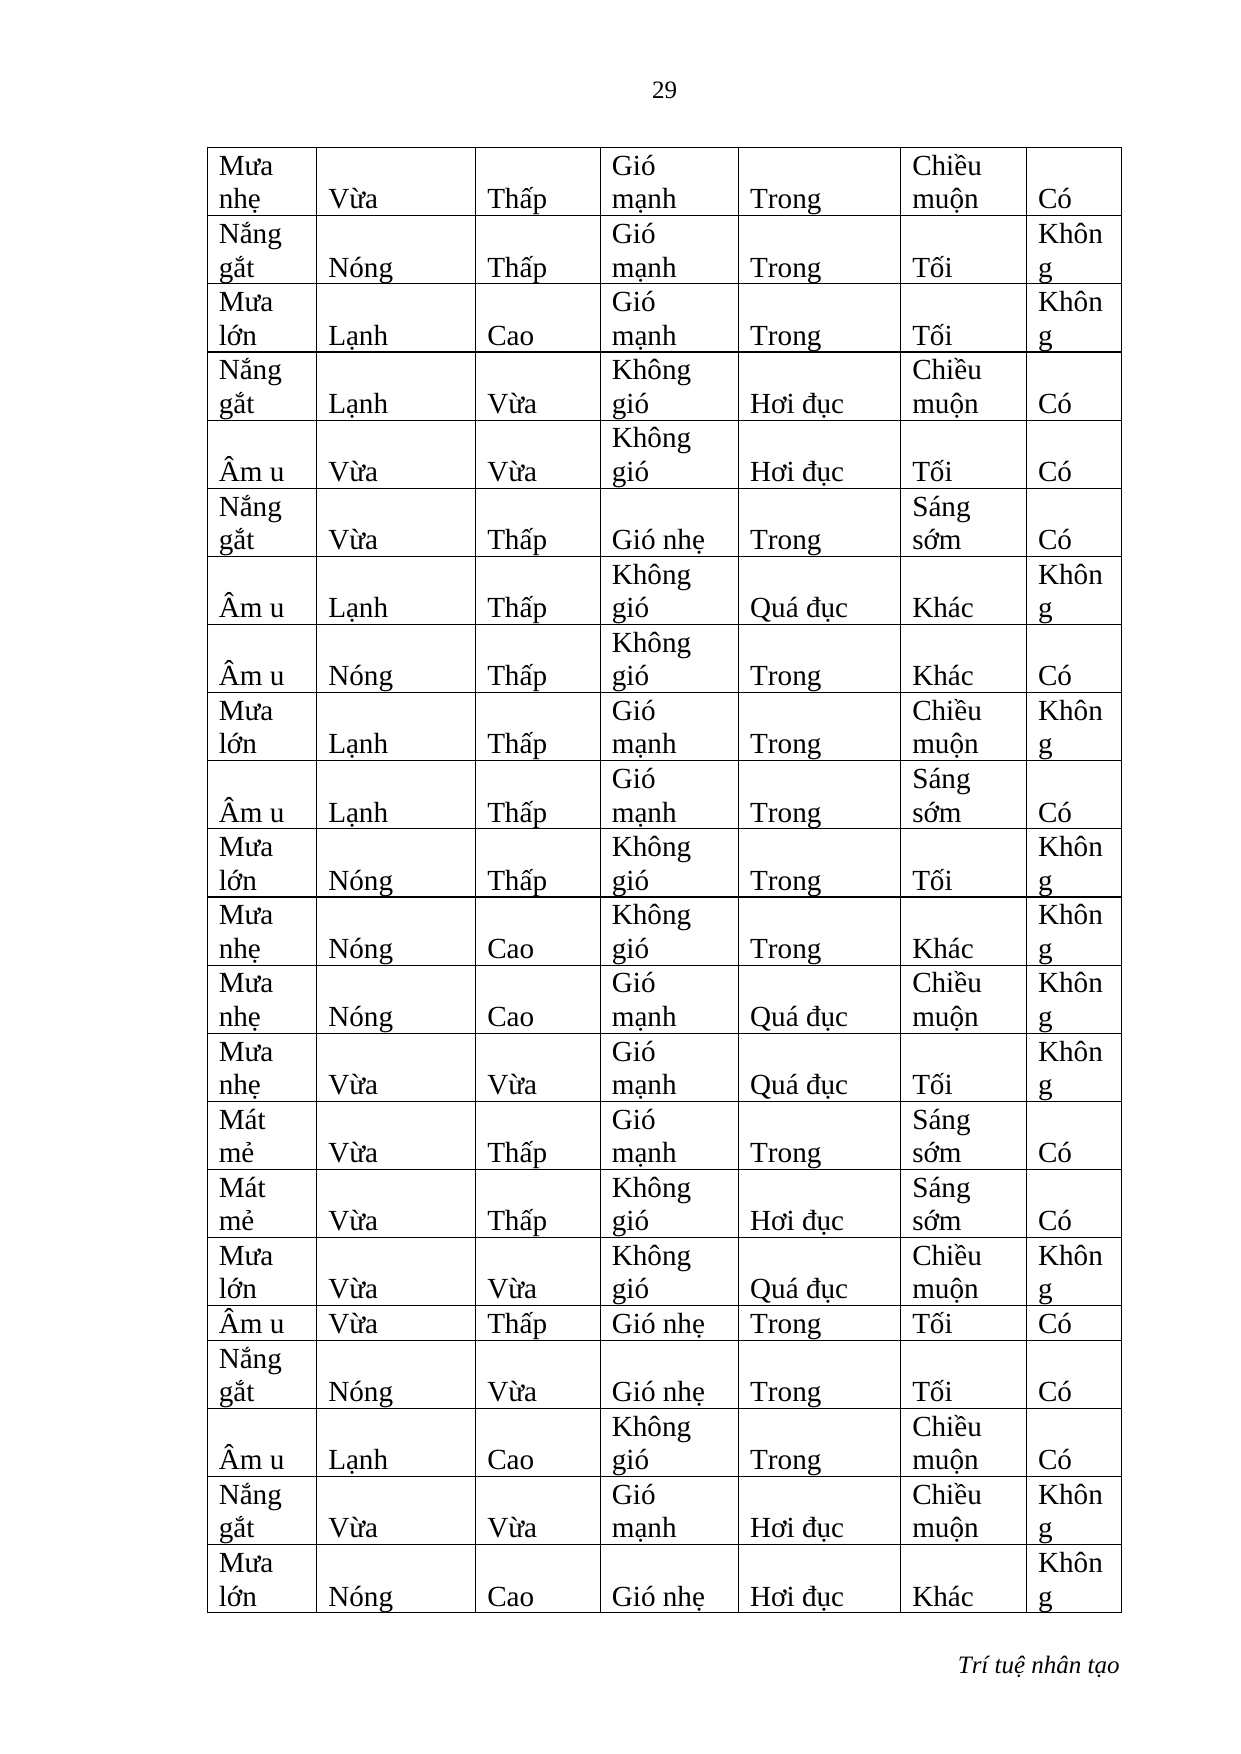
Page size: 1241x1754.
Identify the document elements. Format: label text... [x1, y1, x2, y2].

table_cell Sáng sớm [901, 1170, 1026, 1237]
table_cell Cao [476, 1545, 600, 1612]
table_cell Không gió [601, 1409, 738, 1476]
table_cell Sáng sớm [901, 761, 1026, 828]
table_cell Không [1027, 1238, 1121, 1305]
table_cell Âm u [208, 761, 316, 828]
table_cell Vừa [476, 1477, 600, 1544]
table_cell Tối [901, 1034, 1026, 1101]
table_cell Không gió [601, 353, 738, 419]
table_cell Vừa [317, 1102, 475, 1169]
table_cell Gió mạnh [601, 148, 738, 215]
table_cell Vừa [476, 353, 600, 419]
table_cell Gió mạnh [601, 1034, 738, 1101]
table_cell Có [1027, 1306, 1121, 1340]
table_cell Không [1027, 216, 1121, 283]
table_cell Mưa nhẹ [208, 898, 316, 964]
table_cell Thấp [476, 625, 600, 692]
table_cell Chiều muộn [901, 148, 1026, 215]
table_cell Hơi đục [739, 421, 900, 488]
table_cell Có [1027, 489, 1121, 556]
table_cell Không [1027, 693, 1121, 760]
table_cell Vừa [317, 489, 475, 556]
table_cell Khác [901, 898, 1026, 964]
table_cell Không gió [601, 625, 738, 692]
table_cell Thấp [476, 489, 600, 556]
table_cell Gió mạnh [601, 1477, 738, 1544]
table_cell Vừa [317, 1477, 475, 1544]
table_cell Mát mẻ [208, 1170, 316, 1237]
table_cell Có [1027, 353, 1121, 419]
table_cell Hơi đục [739, 1170, 900, 1237]
table_cell Vừa [476, 1341, 600, 1408]
table_cell Mưa lớn [208, 1545, 316, 1612]
table_cell Chiều muộn [901, 1477, 1026, 1544]
table_cell Thấp [476, 693, 600, 760]
table_cell Nóng [317, 625, 475, 692]
table_cell Có [1027, 1409, 1121, 1476]
table_cell Hơi đục [739, 1545, 900, 1612]
table_cell Có [1027, 1102, 1121, 1169]
table_cell Gió mạnh [601, 966, 738, 1033]
table_cell Thấp [476, 829, 600, 896]
table_cell Mưa nhẹ [208, 966, 316, 1033]
table_cell Hơi đục [739, 1477, 900, 1544]
table_cell Mát mẻ [208, 1102, 316, 1169]
table_cell Chiều muộn [901, 693, 1026, 760]
table_cell Gió mạnh [601, 761, 738, 828]
table_cell Vừa [476, 1034, 600, 1101]
table_cell Vừa [317, 1238, 475, 1305]
table_cell Tối [901, 829, 1026, 896]
table_cell Thấp [476, 1170, 600, 1237]
table_cell Thấp [476, 148, 600, 215]
table_cell Cao [476, 284, 600, 351]
table_cell Vừa [476, 1238, 600, 1305]
table_cell Lạnh [317, 693, 475, 760]
table_cell Có [1027, 1341, 1121, 1408]
table_cell Thấp [476, 557, 600, 624]
table_cell Cao [476, 966, 600, 1033]
table_cell Trong [739, 148, 900, 215]
table_cell Không gió [601, 421, 738, 488]
table_cell Không gió [601, 557, 738, 624]
table_cell Nắng gắt [208, 489, 316, 556]
table_cell Gió nhẹ [601, 1306, 738, 1340]
table_cell Nắng gắt [208, 216, 316, 283]
table_cell Trong [739, 1409, 900, 1476]
table_cell Nóng [317, 216, 475, 283]
table_cell Trong [739, 761, 900, 828]
table_cell Thấp [476, 1102, 600, 1169]
table_cell Lạnh [317, 557, 475, 624]
table_cell Không [1027, 898, 1121, 964]
table_cell Quá đục [739, 557, 900, 624]
table_cell Gió nhẹ [601, 1545, 738, 1612]
table_cell Nóng [317, 966, 475, 1033]
table_cell Sáng sớm [901, 1102, 1026, 1169]
table_cell Trong [739, 829, 900, 896]
table_cell Nóng [317, 1341, 475, 1408]
table_cell Âm u [208, 421, 316, 488]
table_cell Tối [901, 216, 1026, 283]
table_cell Không [1027, 1477, 1121, 1544]
table_cell Không gió [601, 1170, 738, 1237]
table_cell Trong [739, 284, 900, 351]
table_cell Vừa [317, 1306, 475, 1340]
table_cell Gió mạnh [601, 693, 738, 760]
table_cell Quá đục [739, 1238, 900, 1305]
table_cell Vừa [317, 1034, 475, 1101]
table_cell Lạnh [317, 1409, 475, 1476]
table_cell Không [1027, 1545, 1121, 1612]
table_cell Sáng sớm [901, 489, 1026, 556]
table_cell Trong [739, 1341, 900, 1408]
table_cell Chiều muộn [901, 1409, 1026, 1476]
table_cell Chiều muộn [901, 1238, 1026, 1305]
table_cell Thấp [476, 761, 600, 828]
table_cell Hơi đục [739, 353, 900, 419]
table_cell Vừa [476, 421, 600, 488]
table_cell Không [1027, 1034, 1121, 1101]
table_cell Lạnh [317, 761, 475, 828]
table_cell Khác [901, 1545, 1026, 1612]
table_cell Không gió [601, 1238, 738, 1305]
table_cell Thấp [476, 1306, 600, 1340]
table_cell Vừa [317, 148, 475, 215]
table_cell Quá đục [739, 1034, 900, 1101]
table_cell Gió nhẹ [601, 489, 738, 556]
table_cell Nóng [317, 829, 475, 896]
table_cell Trong [739, 216, 900, 283]
table_cell Khác [901, 557, 1026, 624]
table_cell Gió mạnh [601, 1102, 738, 1169]
table_cell Có [1027, 148, 1121, 215]
table_cell Mưa nhẹ [208, 1034, 316, 1101]
table_cell Âm u [208, 625, 316, 692]
table_cell Lạnh [317, 353, 475, 419]
table_cell Trong [739, 693, 900, 760]
table_cell Trong [739, 1102, 900, 1169]
table_cell Trong [739, 625, 900, 692]
table_cell Lạnh [317, 284, 475, 351]
table_cell Tối [901, 1306, 1026, 1340]
table_cell Không [1027, 557, 1121, 624]
table_cell Quá đục [739, 966, 900, 1033]
table_cell Cao [476, 1409, 600, 1476]
table_cell Mưa lớn [208, 829, 316, 896]
table_cell Tối [901, 1341, 1026, 1408]
table_cell Trong [739, 898, 900, 964]
table_cell Mưa nhẹ [208, 148, 316, 215]
table_cell Vừa [317, 1170, 475, 1237]
table_cell Gió nhẹ [601, 1341, 738, 1408]
table_cell Âm u [208, 1306, 316, 1340]
table_cell Vừa [317, 421, 475, 488]
table_cell Mưa lớn [208, 693, 316, 760]
table_cell Mưa lớn [208, 284, 316, 351]
table_cell Nắng gắt [208, 1341, 316, 1408]
table_cell Mưa lớn [208, 1238, 316, 1305]
table_cell Không gió [601, 829, 738, 896]
table_cell Có [1027, 625, 1121, 692]
table_cell Chiều muộn [901, 353, 1026, 419]
table_cell Có [1027, 1170, 1121, 1237]
table_cell Không [1027, 829, 1121, 896]
table_cell Nắng gắt [208, 1477, 316, 1544]
table_cell Không gió [601, 898, 738, 964]
table_cell Khác [901, 625, 1026, 692]
table_cell Không [1027, 284, 1121, 351]
table_cell Cao [476, 898, 600, 964]
table_cell Có [1027, 761, 1121, 828]
table_cell Âm u [208, 557, 316, 624]
table_cell Gió mạnh [601, 284, 738, 351]
table_cell Có [1027, 421, 1121, 488]
table_cell Nóng [317, 1545, 475, 1612]
table_cell Nắng gắt [208, 353, 316, 419]
table_cell Tối [901, 421, 1026, 488]
table_cell Chiều muộn [901, 966, 1026, 1033]
table_cell Âm u [208, 1409, 316, 1476]
table_cell Trong [739, 1306, 900, 1340]
table_cell Không [1027, 966, 1121, 1033]
table_cell Gió mạnh [601, 216, 738, 283]
table_cell Trong [739, 489, 900, 556]
table_cell Nóng [317, 898, 475, 964]
table_cell Tối [901, 284, 1026, 351]
table_cell Thấp [476, 216, 600, 283]
